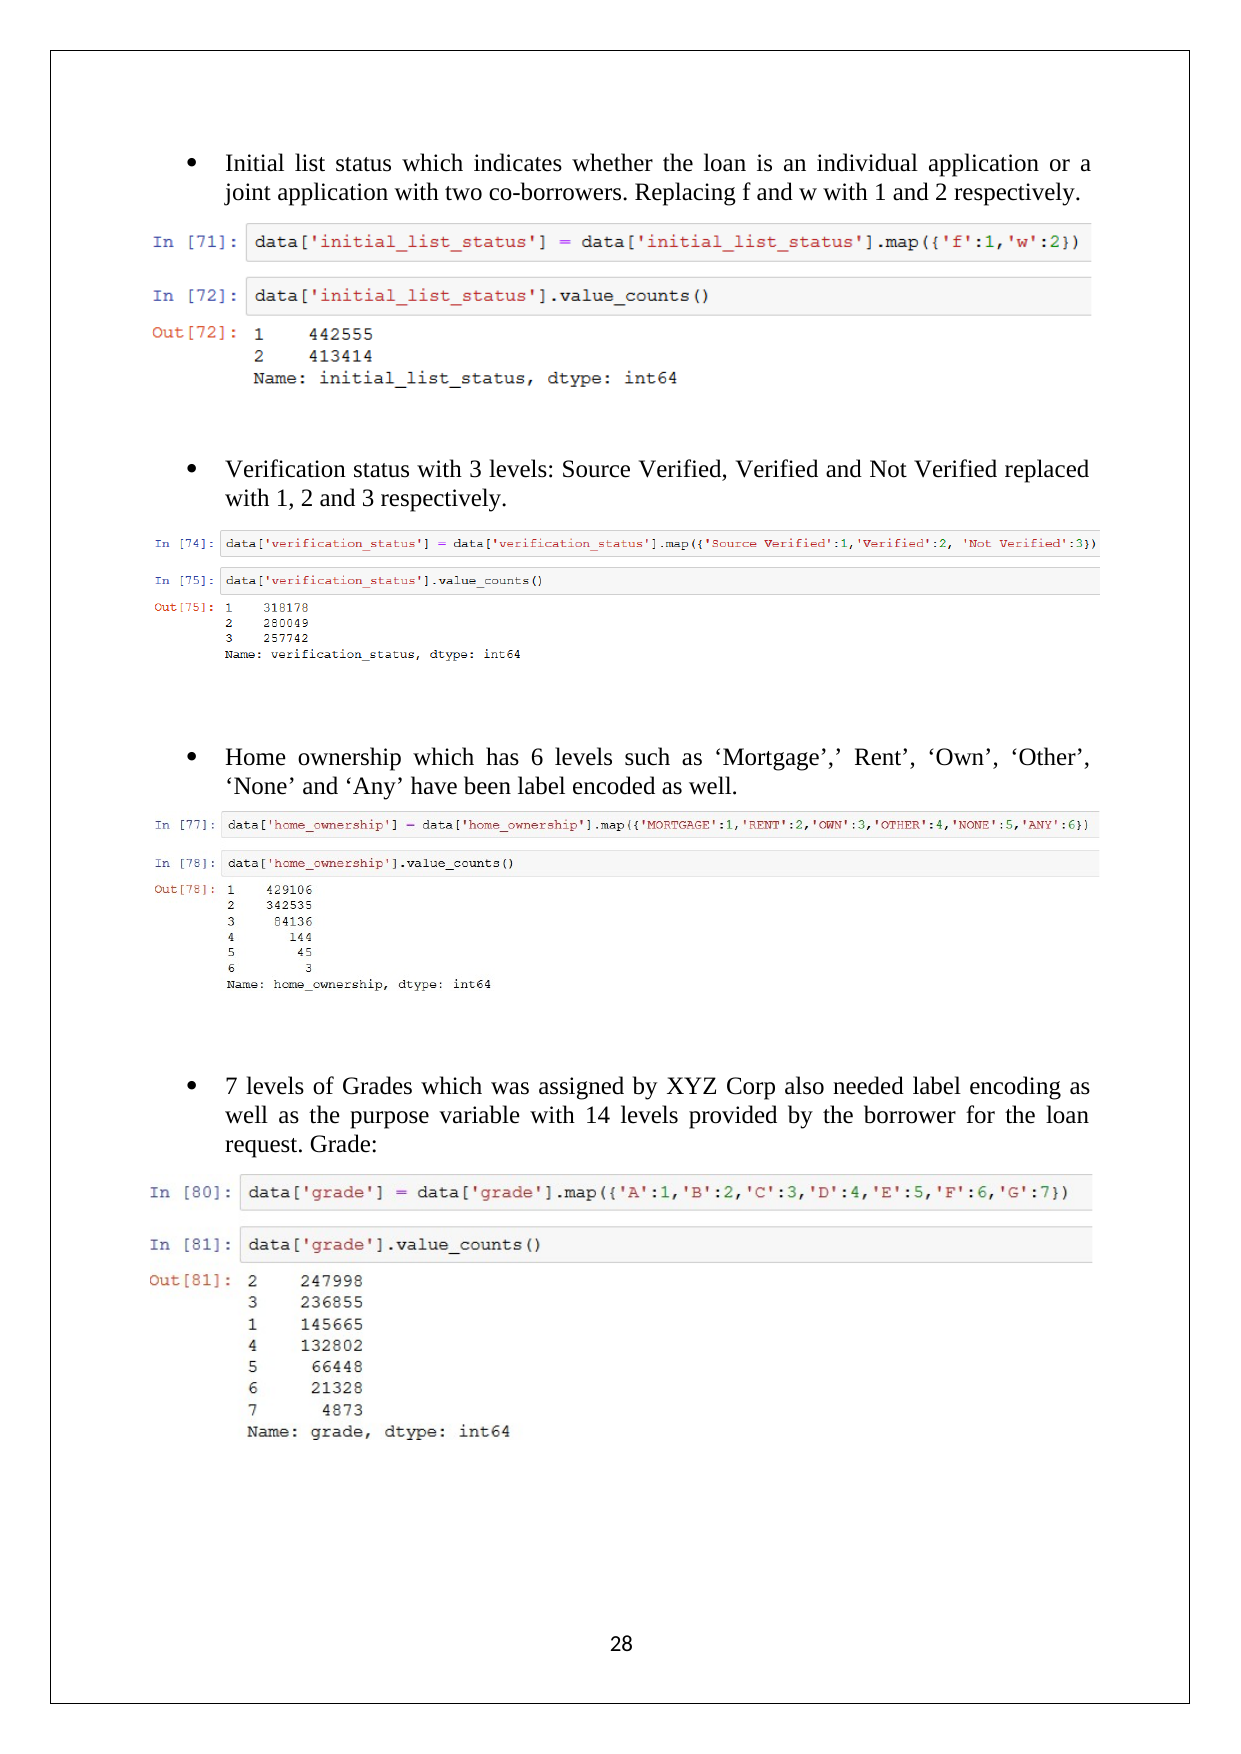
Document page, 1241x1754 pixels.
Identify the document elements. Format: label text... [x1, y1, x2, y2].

list Initial list status which indicates whether the loan is an individual application or a joint application with two co-borrowers. Replacing f and w with 1 and 2 respectively. [187, 148, 1091, 206]
list Verification status with 3 levels: Source Verified, Verified and Not Verified replaced with 1, 2 and 3 respectively. [187, 454, 1090, 511]
list Home ownership which has 6 levels such as ‘Mortgage’,’ Rent’, ‘Own’, ‘Other’, ‘None’ and ‘Any’ have been label encoded as well. [187, 742, 1091, 800]
list 7 levels of Grades which was assigned by XYZ Corp also needed label encoding as well as the purpose variable with 14 levels provided by the borrower for the loan request. Grade: [187, 1071, 1091, 1158]
picture [150, 1174, 1093, 1440]
picture [152, 223, 1092, 388]
picture [154, 530, 1100, 661]
picture [155, 811, 1100, 991]
